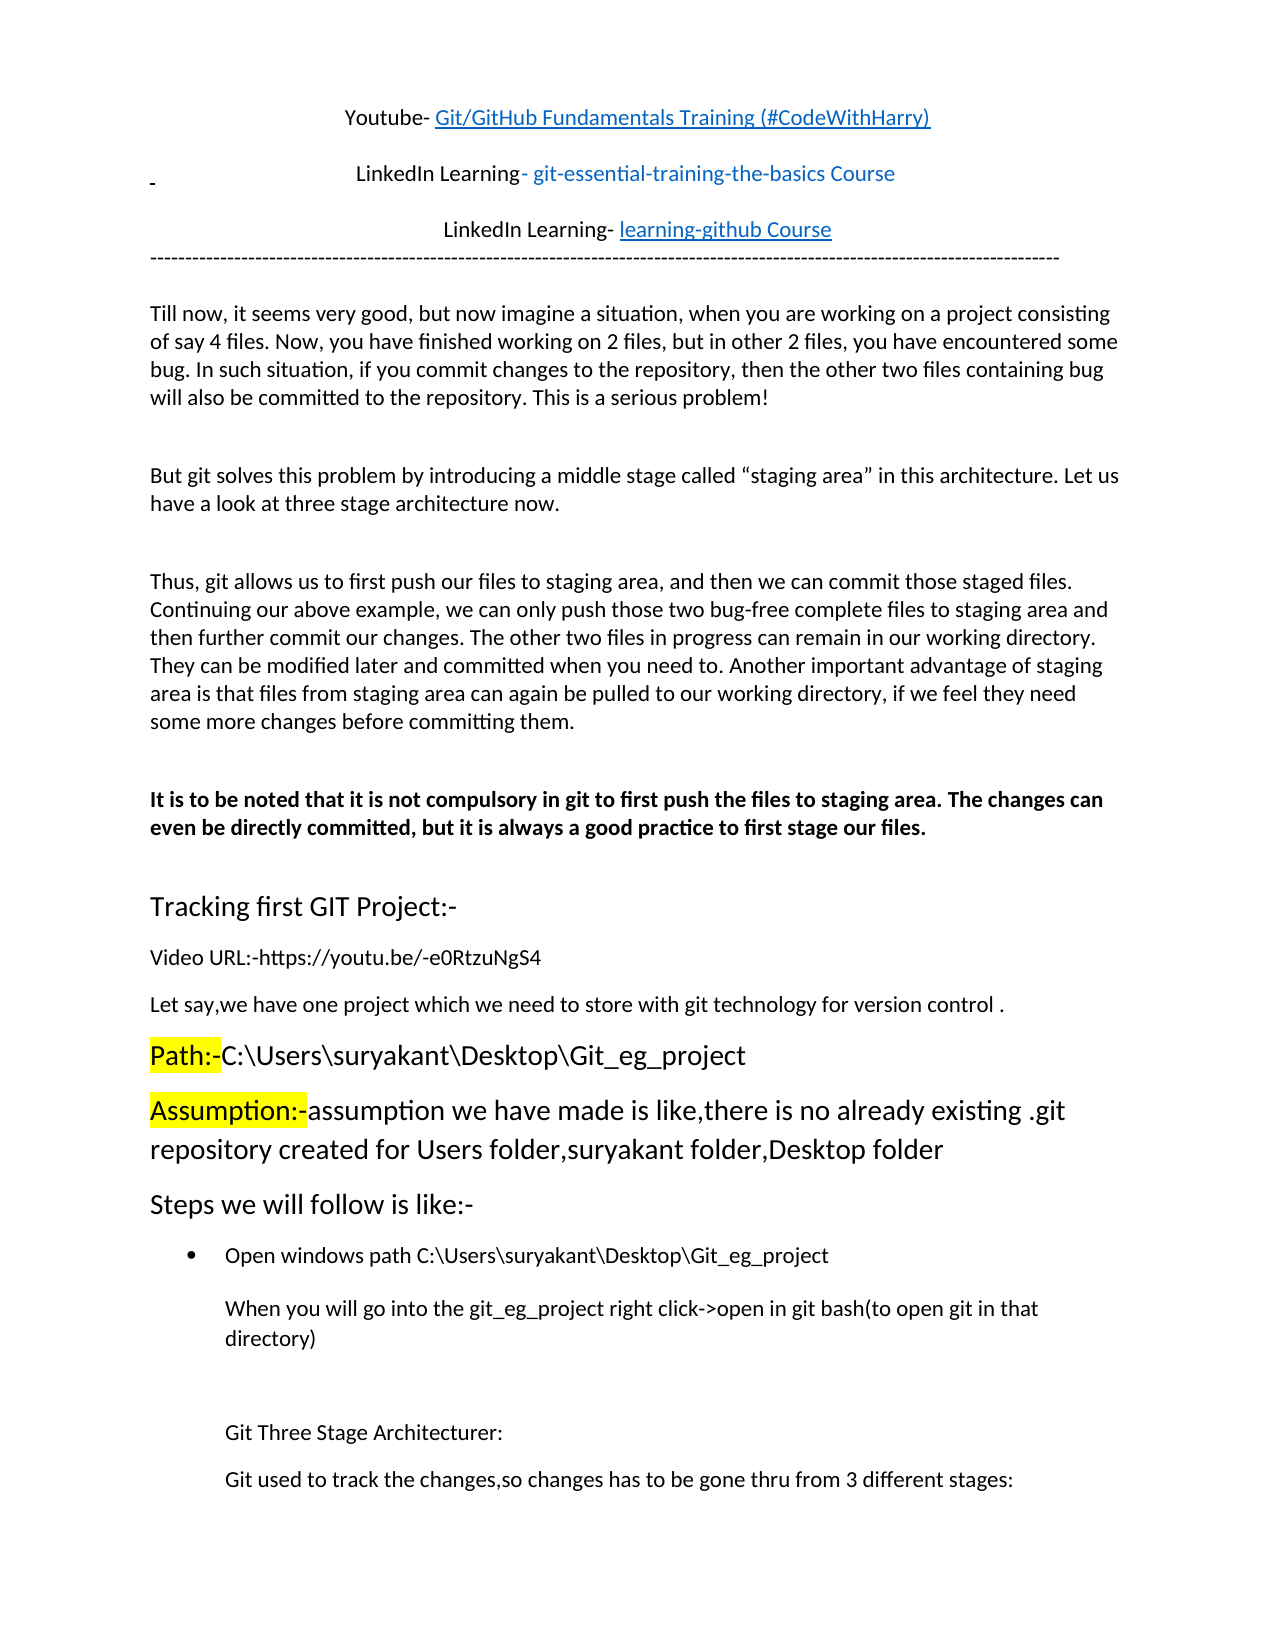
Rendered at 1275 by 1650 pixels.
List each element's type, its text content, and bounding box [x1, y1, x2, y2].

text Till now, it seems very good, but now imagine a situation, when you are working on a project consisting of say 4 files. Now, you have finished working on 2 files, but in other 2 files, you have encountered some bug. In such situation, if you commit changes to the repository, then the other two files containing bug will also be committed to the repository. This is a serious problem! [150, 299, 1125, 411]
text Video URL:-https://youtu.be/-e0RtzuNgS4 [150, 943, 1125, 971]
list Open windows path C:\Users\suryakant\Desktop\Git_eg_project [187, 1241, 1125, 1269]
text Thus, git allows us to first push our files to staging area, and then we can commit those staged files. Continuing our above example, we can only push those two bug-free complete files to staging area and then further commit our changes. The other two files in progress can remain in our working directory. They can be modified later and committed when you need to. Another important advantage of staging area is that files from staging area can again be pulled to our working directory, if we feel they need some more changes before committing them. [150, 567, 1125, 735]
text Assumption:-assumption we have made is like,there is no already existing .git repository created for Users folder,suryakant folder,Desktop folder [150, 1092, 1125, 1166]
text Tracking first GIT Project:- [150, 888, 1125, 924]
text Steps we will follow is like:- [150, 1186, 1125, 1221]
text When you will go into the git_eg_project right click->open in git bash(to open git in that directory) [225, 1294, 1125, 1352]
text But git solves this problem by introducing a middle stage called “staging area” in this architecture. Let us have a look at three stage architecture now. [150, 461, 1125, 517]
text Let say,we have one project which we need to store with git technology for version control . [150, 990, 1125, 1018]
text Git Three Stage Architecturer: [225, 1418, 1125, 1446]
text Git used to track the changes,so changes has to be gone thru from 3 different stages: [225, 1465, 1125, 1493]
text It is to be noted that it is not compulsory in git to first push the files to staging area. The changes can even be directly committed, but it is always a good practice to first stage our files. [150, 785, 1125, 841]
text Path:-C:\Users\suryakant\Desktop\Git_eg_project [221, 1037, 1125, 1073]
